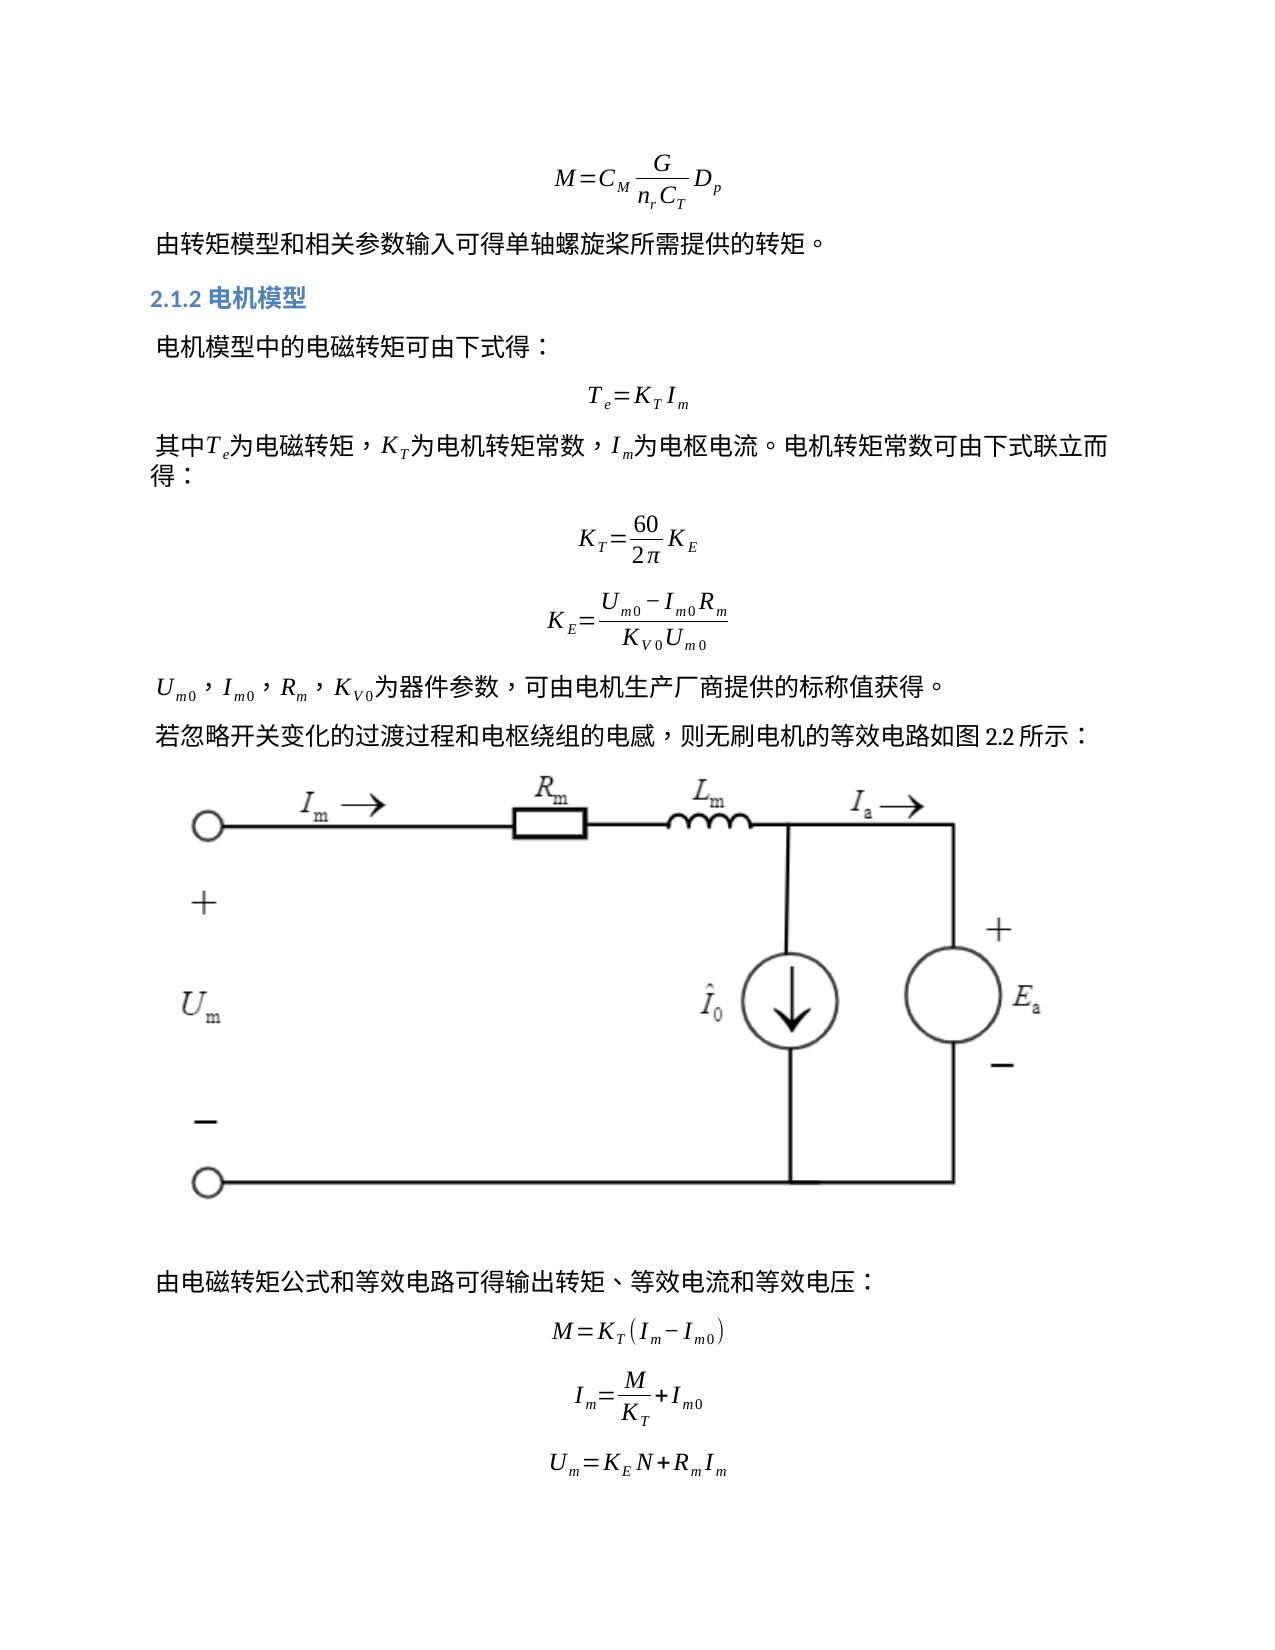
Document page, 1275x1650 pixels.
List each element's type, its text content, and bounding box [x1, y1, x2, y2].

text 电机模型中的电磁转矩可由下式得： [150, 334, 1125, 363]
text 若忽略开关变化的过渡过程和电枢绕组的电感，则无刷电机的等效电路如图2.2所示： [150, 723, 1125, 752]
text 其中为电磁转矩，为电机转矩常数，为电枢电流。电机转矩常数可由下式联立而得： [150, 431, 1125, 492]
picture [168, 770, 1044, 1201]
subtitle 2.1.2 电机模型 [150, 281, 1125, 315]
text ，，，为器件参数，可由电机生产厂商提供的标称值获得。 [150, 673, 1125, 704]
text 由转矩模型和相关参数输入可得单轴螺旋桨所需提供的转矩。 [150, 231, 1125, 260]
text 由电磁转矩公式和等效电路可得输出转矩、等效电流和等效电压： [150, 1269, 1125, 1297]
